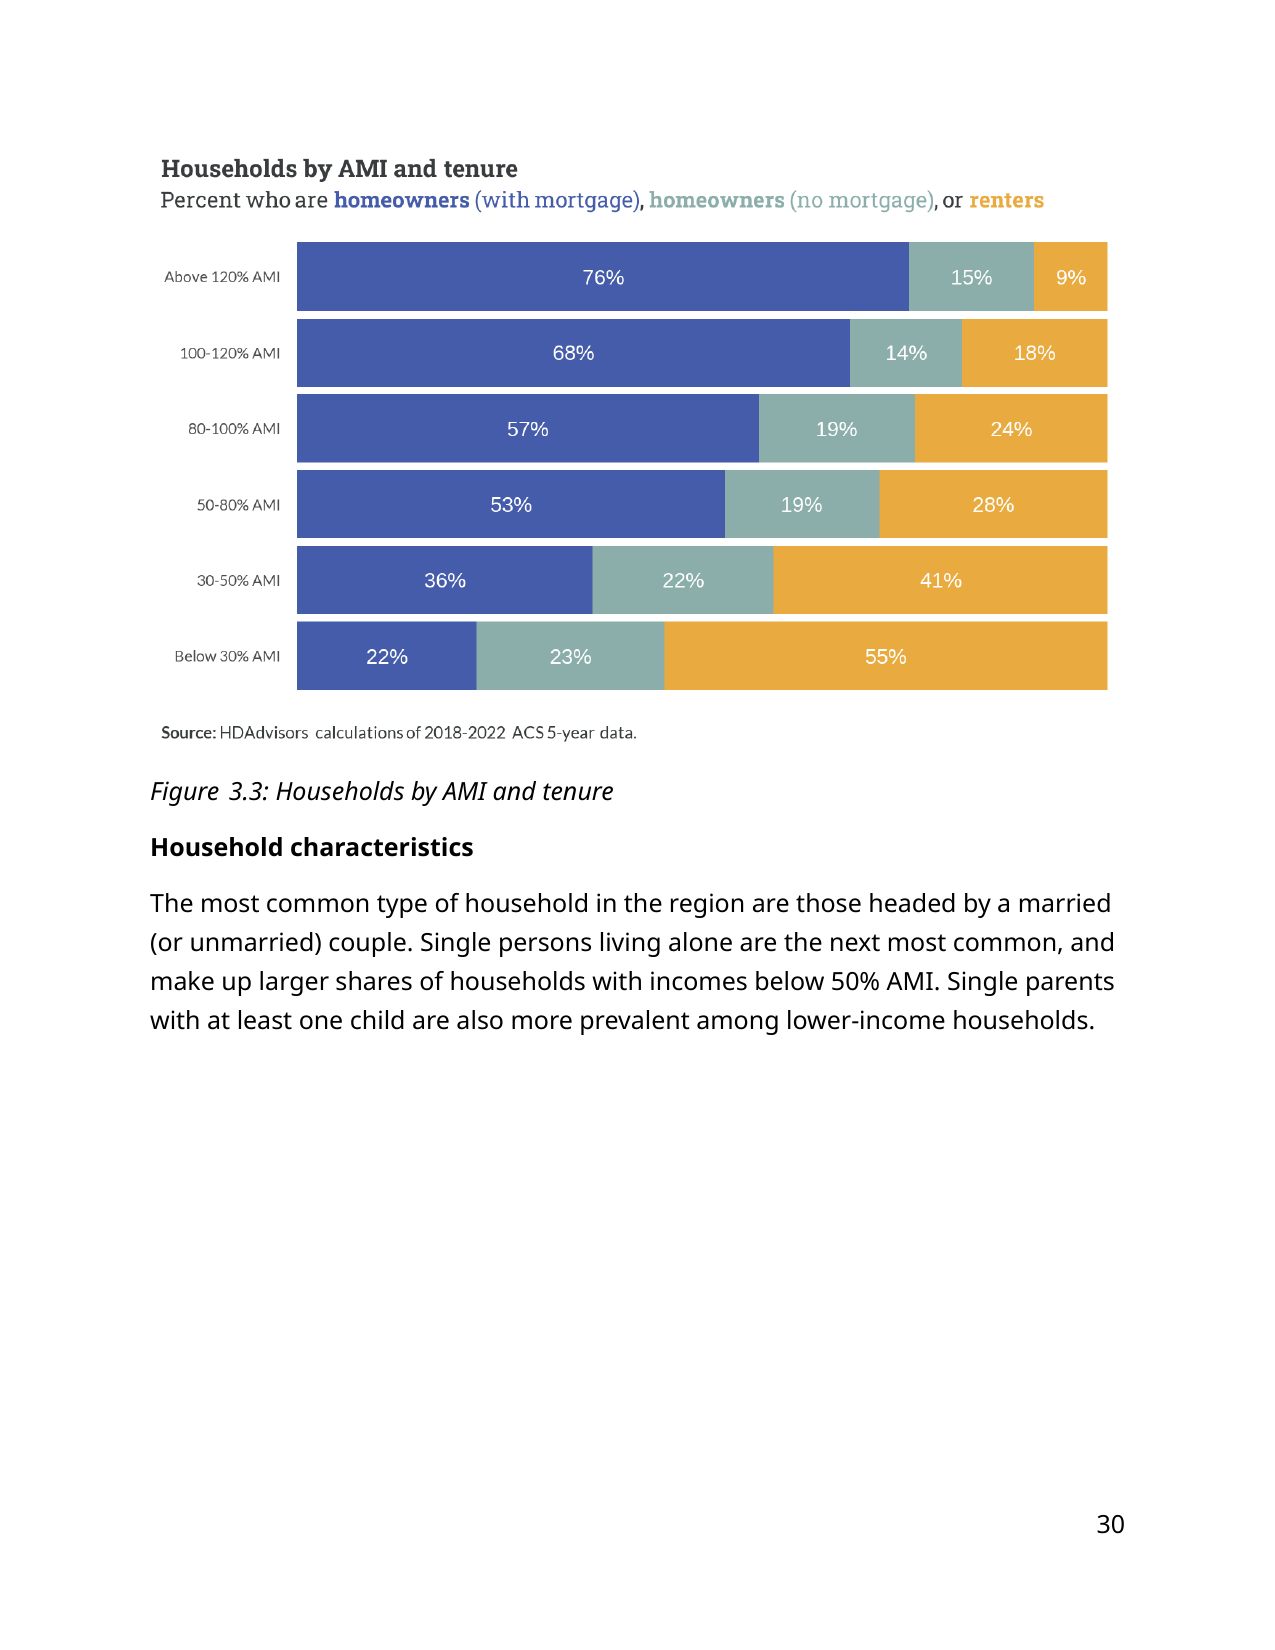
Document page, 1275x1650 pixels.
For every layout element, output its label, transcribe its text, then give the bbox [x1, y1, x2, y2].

picture [150, 150, 1125, 752]
text The most common type of household in the region are those headed by a married (or unmarried) couple. Single persons living alone are the next most common, and make up larger shares of households with incomes below 50% AMI. Single parents with at least one child are also more prevalent among lower-income households. [150, 886, 1125, 1037]
text Figure 3.3: Households by AMI and tenure [150, 774, 1125, 808]
text Household characteristics [150, 830, 1125, 864]
